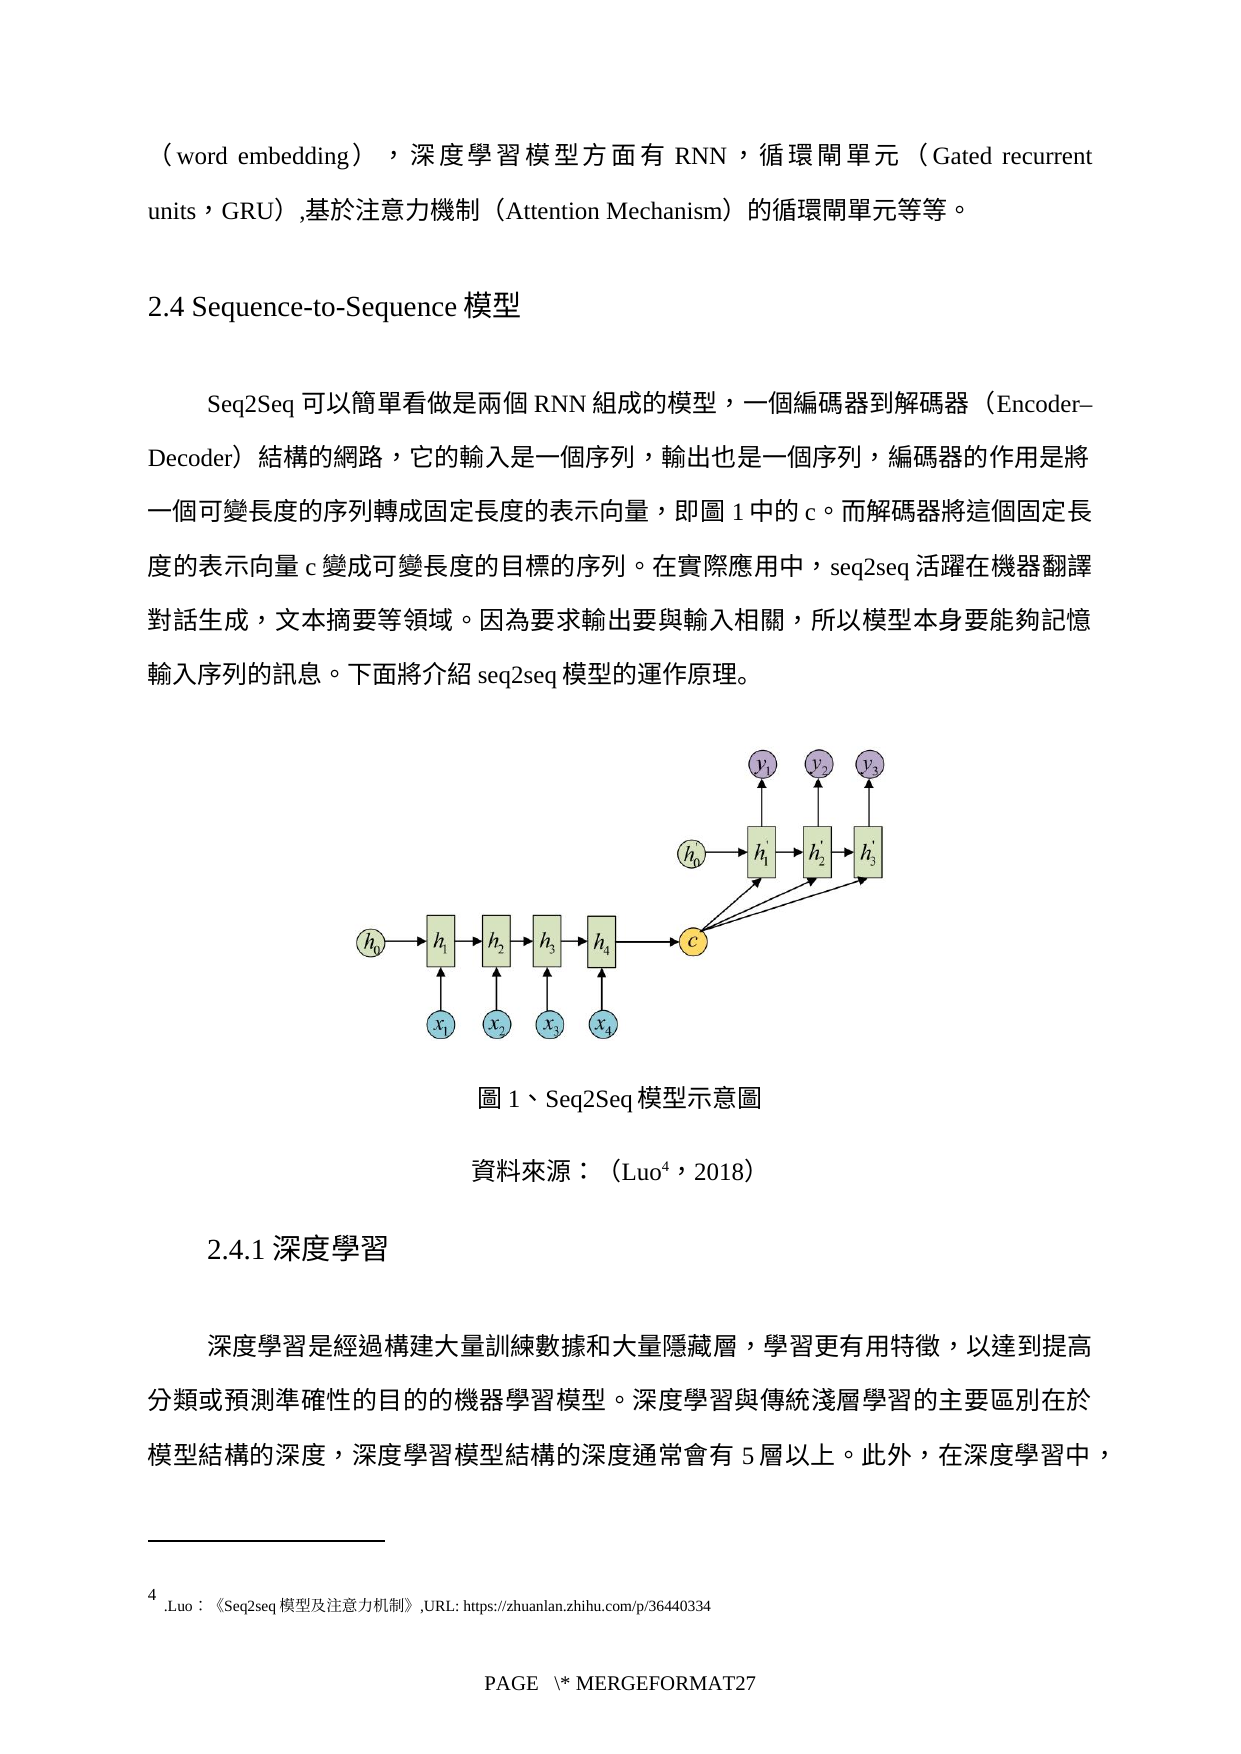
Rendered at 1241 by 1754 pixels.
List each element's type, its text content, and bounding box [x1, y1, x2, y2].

text 2.4 Sequence-to-Sequence模型 [148, 282, 1092, 324]
text Seq2Seq 可以簡單看做是兩個RNN組成的模型，一個編碼器到解碼器（Encoder–Decoder）結構的網路，它的輸入是一個序列，輸出也是一個序列，編碼器的作用是將一個可變長度的序列轉成固定長度的表示向量，即圖1中的c。而解碼器將這個固定長度的表示向量c變成可變長度的目標的序列。在實際應用中，seq2seq活躍在機器翻譯，對話生成，文本摘要等領域。因為要求輸出要與輸入相關，所以模型本身要能夠記憶輸入序列的訊息。下面將介紹seq2seq模型的運作原理。 [148, 383, 1092, 691]
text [148, 136, 1092, 226]
text 2.4.1 深度學習 [148, 1226, 1092, 1268]
text 圖1、Seq2Seq模型示意圖 [148, 1078, 1092, 1114]
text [148, 1326, 1092, 1471]
picture [354, 746, 886, 1041]
text 資料來源：（Luo，2018） [148, 1152, 1092, 1188]
